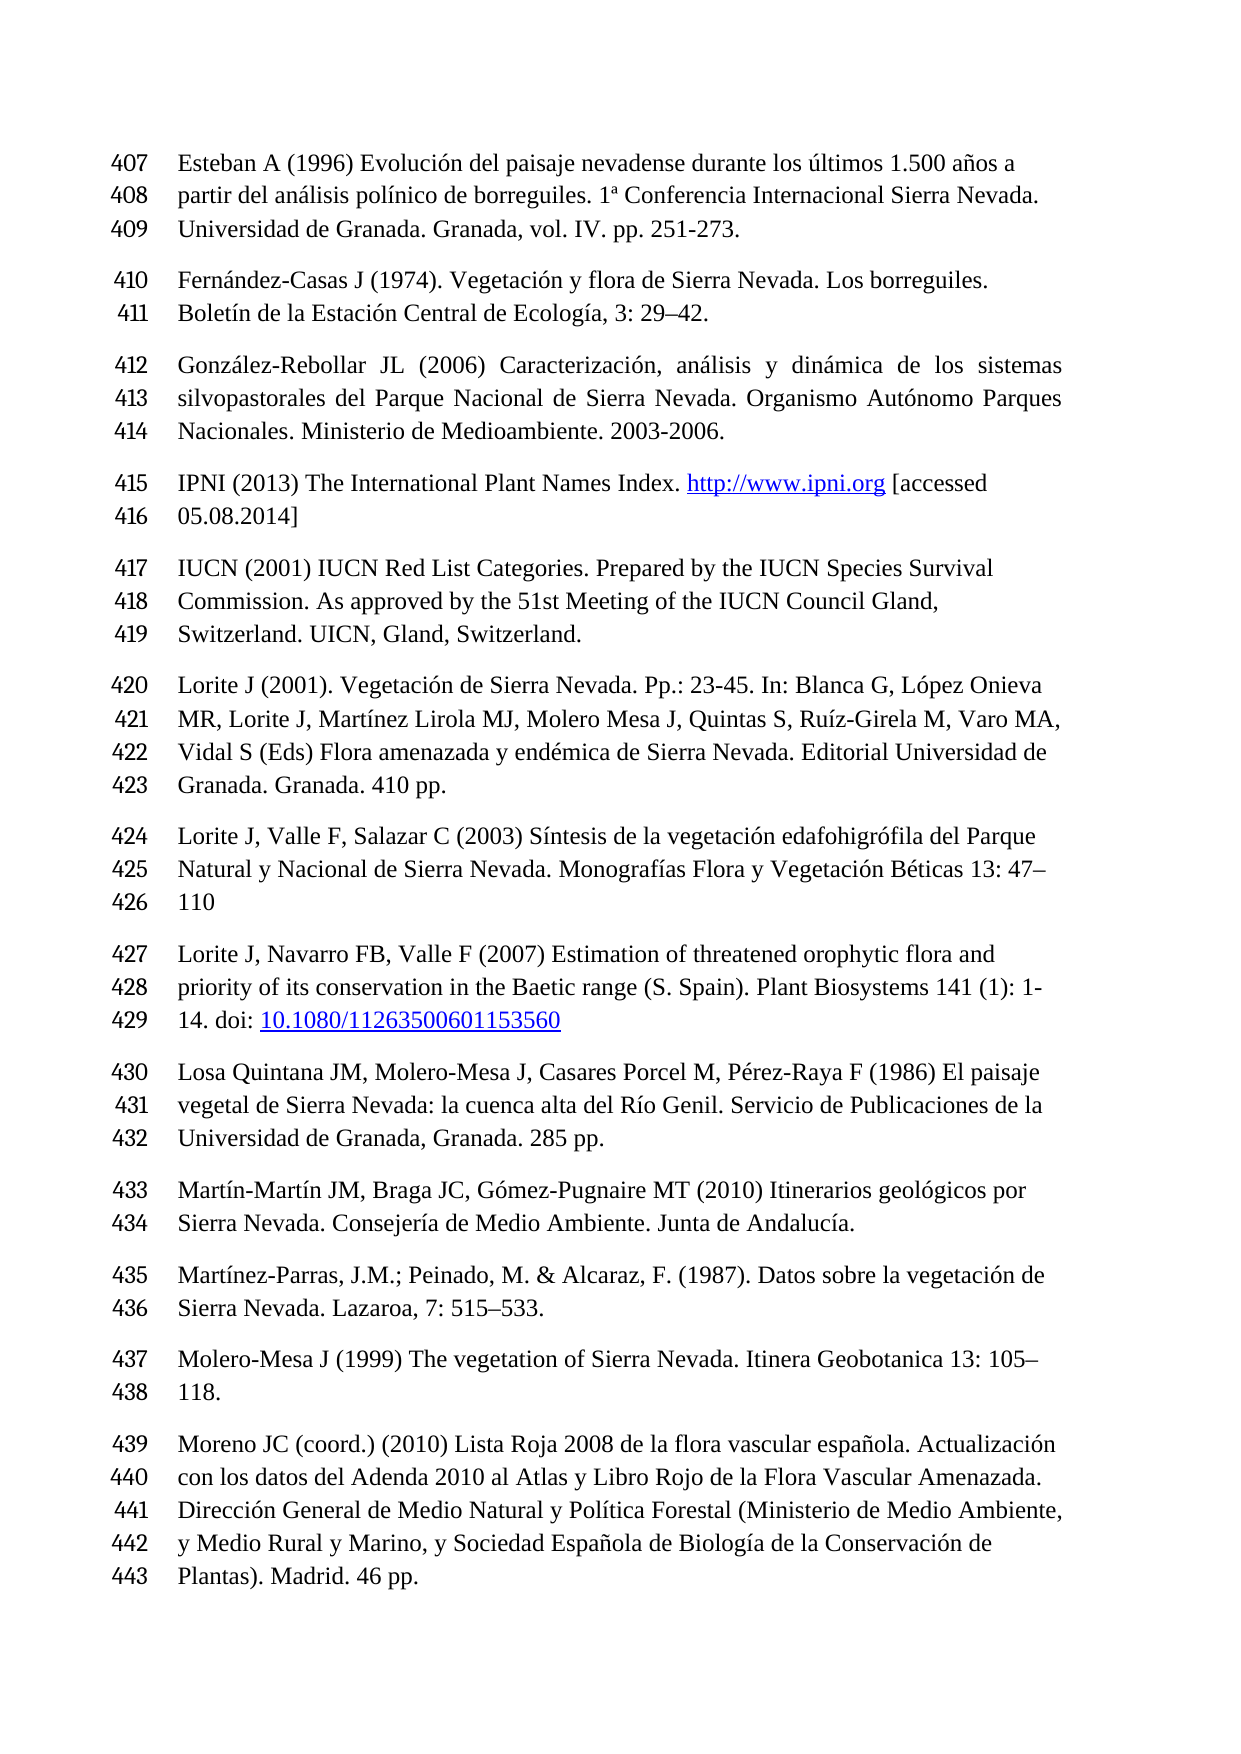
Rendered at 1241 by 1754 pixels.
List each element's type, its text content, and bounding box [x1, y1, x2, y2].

text Lorite J, Valle F, Salazar C (2003) Síntesis de la vegetación edafohigrófila del Parque Natural y Nacional de Sierra Nevada. Monografías Flora y Vegetación Béticas 13: 47–110 [177, 821, 1063, 916]
text Martín-Martín JM, Braga JC, Gómez-Pugnaire MT (2010) Itinerarios geológicos por Sierra Nevada. Consejería de Medio Ambiente. Junta de Andalucía. [177, 1175, 1063, 1237]
text Moreno JC (coord.) (2010) Lista Roja 2008 de la flora vascular española. Actualización con los datos del Adenda 2010 al Atlas y Libro Rojo de la Flora Vascular Amenazada. Dirección General de Medio Natural y Política Forestal (Ministerio de Medio Ambiente, y Medio Rural y Marino, y Sociedad Española de Biología de la Conservación de Plantas). Madrid. 46 pp. [177, 1429, 1063, 1590]
text Molero-Mesa J (1999) The vegetation of Sierra Nevada. Itinera Geobotanica 13: 105–118. [177, 1344, 1063, 1406]
text González-Rebollar JL (2006) Caracterización, análisis y dinámica de los sistemas silvopastorales del Parque Nacional de Sierra Nevada. Organismo Autónomo Parques Nacionales. Ministerio de Medioambiente. 2003-2006. [177, 350, 1063, 445]
text Martínez-Parras, J.M.; Peinado, M. & Alcaraz, F. (1987). Datos sobre la vegetación de Sierra Nevada. Lazaroa, 7: 515–533. [177, 1260, 1063, 1321]
text Fernández-Casas J (1974). Vegetación y flora de Sierra Nevada. Los borreguiles. Boletín de la Estación Central de Ecología, 3: 29–42. [177, 265, 1063, 327]
text Lorite J (2001). Vegetación de Sierra Nevada. Pp.: 23-45. In: Blanca G, López Onieva MR, Lorite J, Martínez Lirola MJ, Molero Mesa J, Quintas S, Ruíz-Girela M, Varo MA, Vidal S (Eds) Flora amenazada y endémica de Sierra Nevada. Editorial Universidad de Granada. Granada. 410 pp. [177, 671, 1063, 798]
text Esteban A (1996) Evolución del paisaje nevadense durante los últimos 1.500 años a partir del análisis polínico de borreguiles. 1ª Conferencia Internacional Sierra Nevada. Universidad de Granada. Granada, vol. IV. pp. 251-273. [177, 148, 1063, 242]
text Lorite J, Navarro FB, Valle F (2007) Estimation of threatened orophytic flora and priority of its conservation in the Baetic range (S. Spain). Plant Biosystems 141 (1): 1-14. doi: 10.1080/11263500601153560 [177, 939, 1063, 1034]
text IPNI (2013) The International Plant Names Index. http://www.ipni.org [accessed 05.08.2014] [177, 468, 1063, 530]
text Losa Quintana JM, Molero-Mesa J, Casares Porcel M, Pérez-Raya F (1986) El paisaje vegetal de Sierra Nevada: la cuenca alta del Río Genil. Servicio de Publicaciones de la Universidad de Granada, Granada. 285 pp. [177, 1057, 1063, 1152]
text IUCN (2001) IUCN Red List Categories. Prepared by the IUCN Species Survival Commission. As approved by the 51st Meeting of the IUCN Council Gland, Switzerland. UICN, Gland, Switzerland. [177, 553, 1063, 648]
